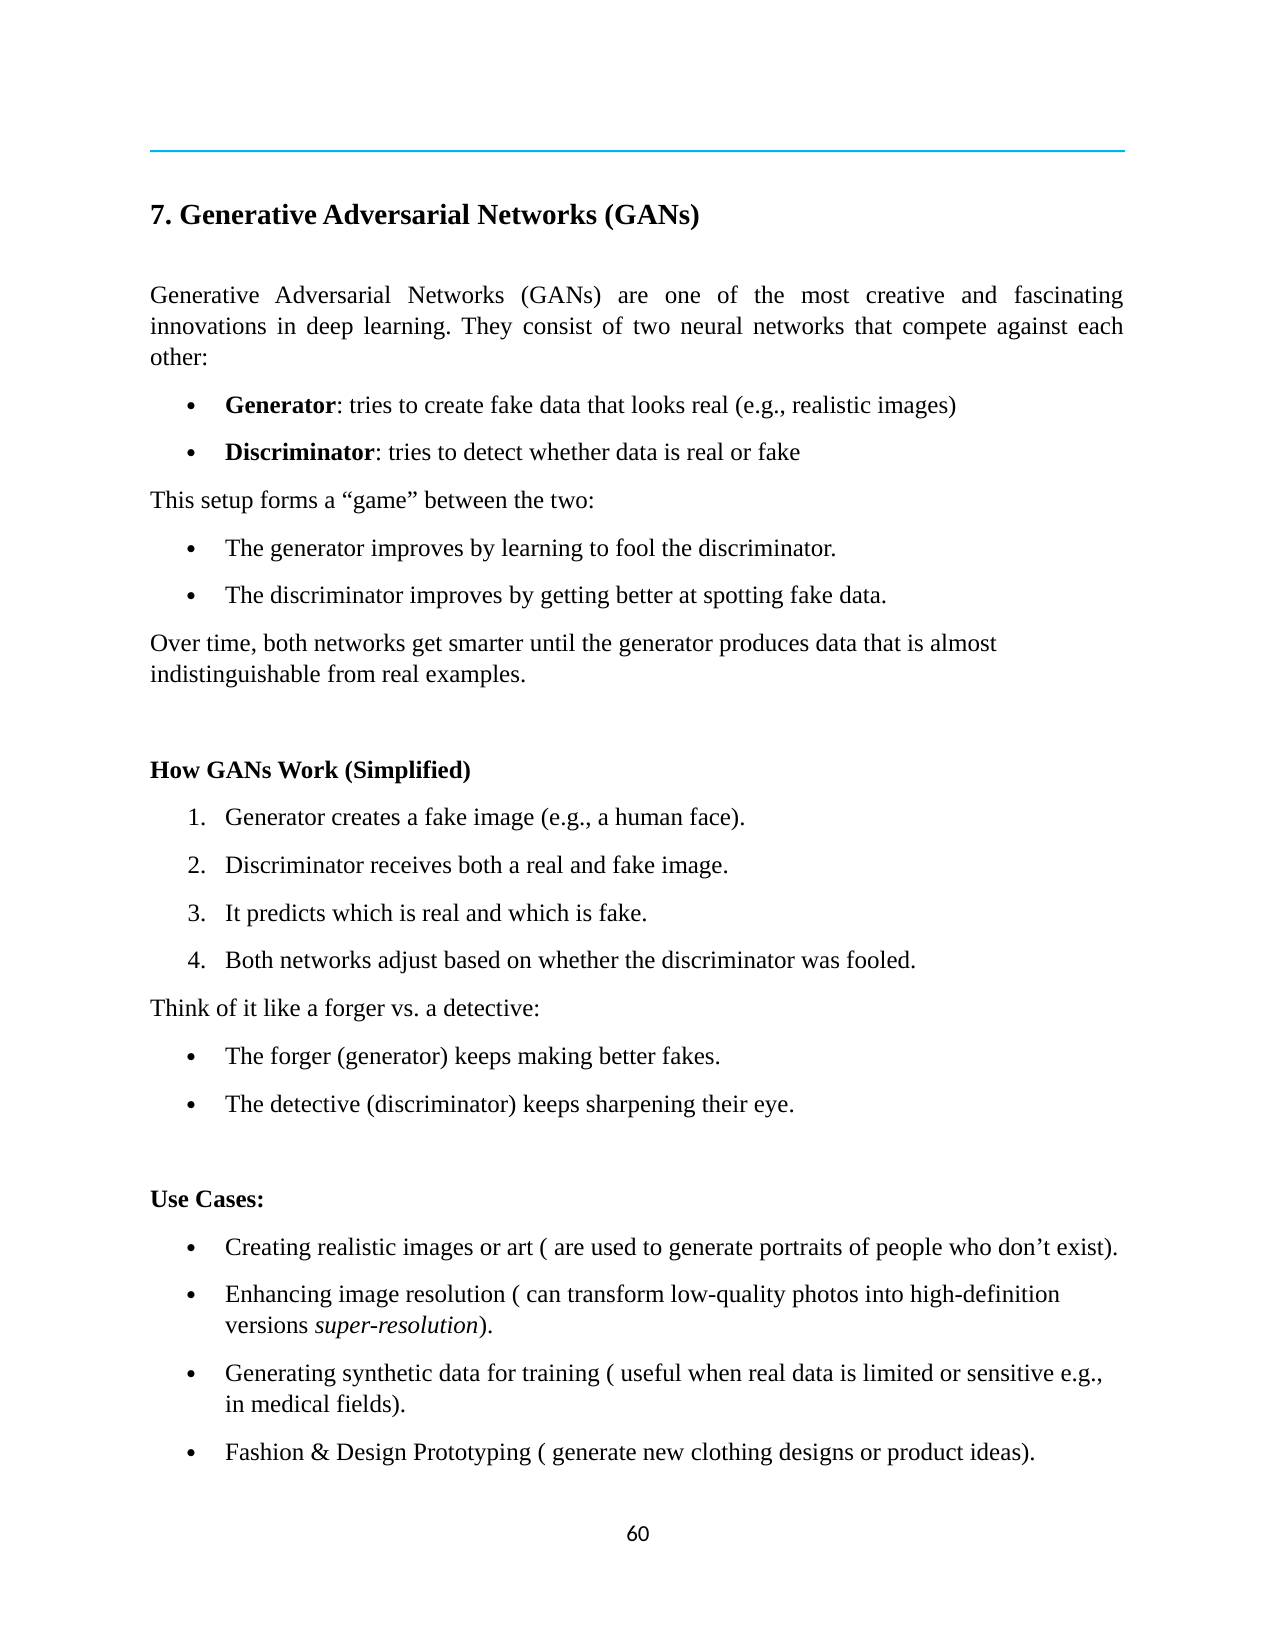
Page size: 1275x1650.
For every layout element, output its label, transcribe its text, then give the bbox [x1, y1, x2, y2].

list Discriminator receives both a real and fake image. [187, 850, 1125, 879]
list Creating realistic images or art ( are used to generate portraits of people who don’t exist). [187, 1232, 1125, 1261]
text This setup forms a “game” between the two: [150, 485, 1125, 514]
list The forger (generator) keeps making better fakes. [187, 1041, 1125, 1070]
list The generator improves by learning to fool the discriminator. [187, 533, 1125, 562]
list The detective (discriminator) keeps sharpening their eye. [187, 1089, 1125, 1117]
text How GANs Work (Simplified) [150, 755, 1125, 783]
list The discriminator improves by getting better at spotting fake data. [187, 581, 1125, 609]
text Think of it like a forger vs. a detective: [150, 993, 1125, 1022]
text Use Cases: [150, 1184, 1125, 1213]
list It predicts which is real and which is fake. [187, 898, 1125, 927]
list Generator creates a fake image (e.g., a human face). [187, 802, 1125, 831]
text Over time, both networks get smarter until the generator produces data that is almost indistinguishable from real examples. [150, 628, 1125, 688]
list Generator: tries to create fake data that looks real (e.g., realistic images) [187, 390, 1125, 418]
list Discriminator: tries to detect whether data is real or fake [187, 437, 1125, 466]
list Enhancing image resolution ( can transform low-quality photos into high-definition versions super-resolution). [187, 1279, 1125, 1339]
subtitle 7. Generative Adversarial Networks (GANs) [150, 197, 1125, 230]
list Fashion & Design Prototyping ( generate new clothing designs or product ideas). [187, 1437, 1125, 1466]
list Generating synthetic data for training ( useful when real data is limited or sensitive e.g., in medical fields). [187, 1358, 1125, 1418]
list Both networks adjust based on whether the discriminator was fooled. [187, 946, 1125, 974]
text Generative Adversarial Networks (GANs) are one of the most creative and fascinating innovations in deep learning. They consist of two neural networks that compete against each other: [150, 280, 1125, 371]
